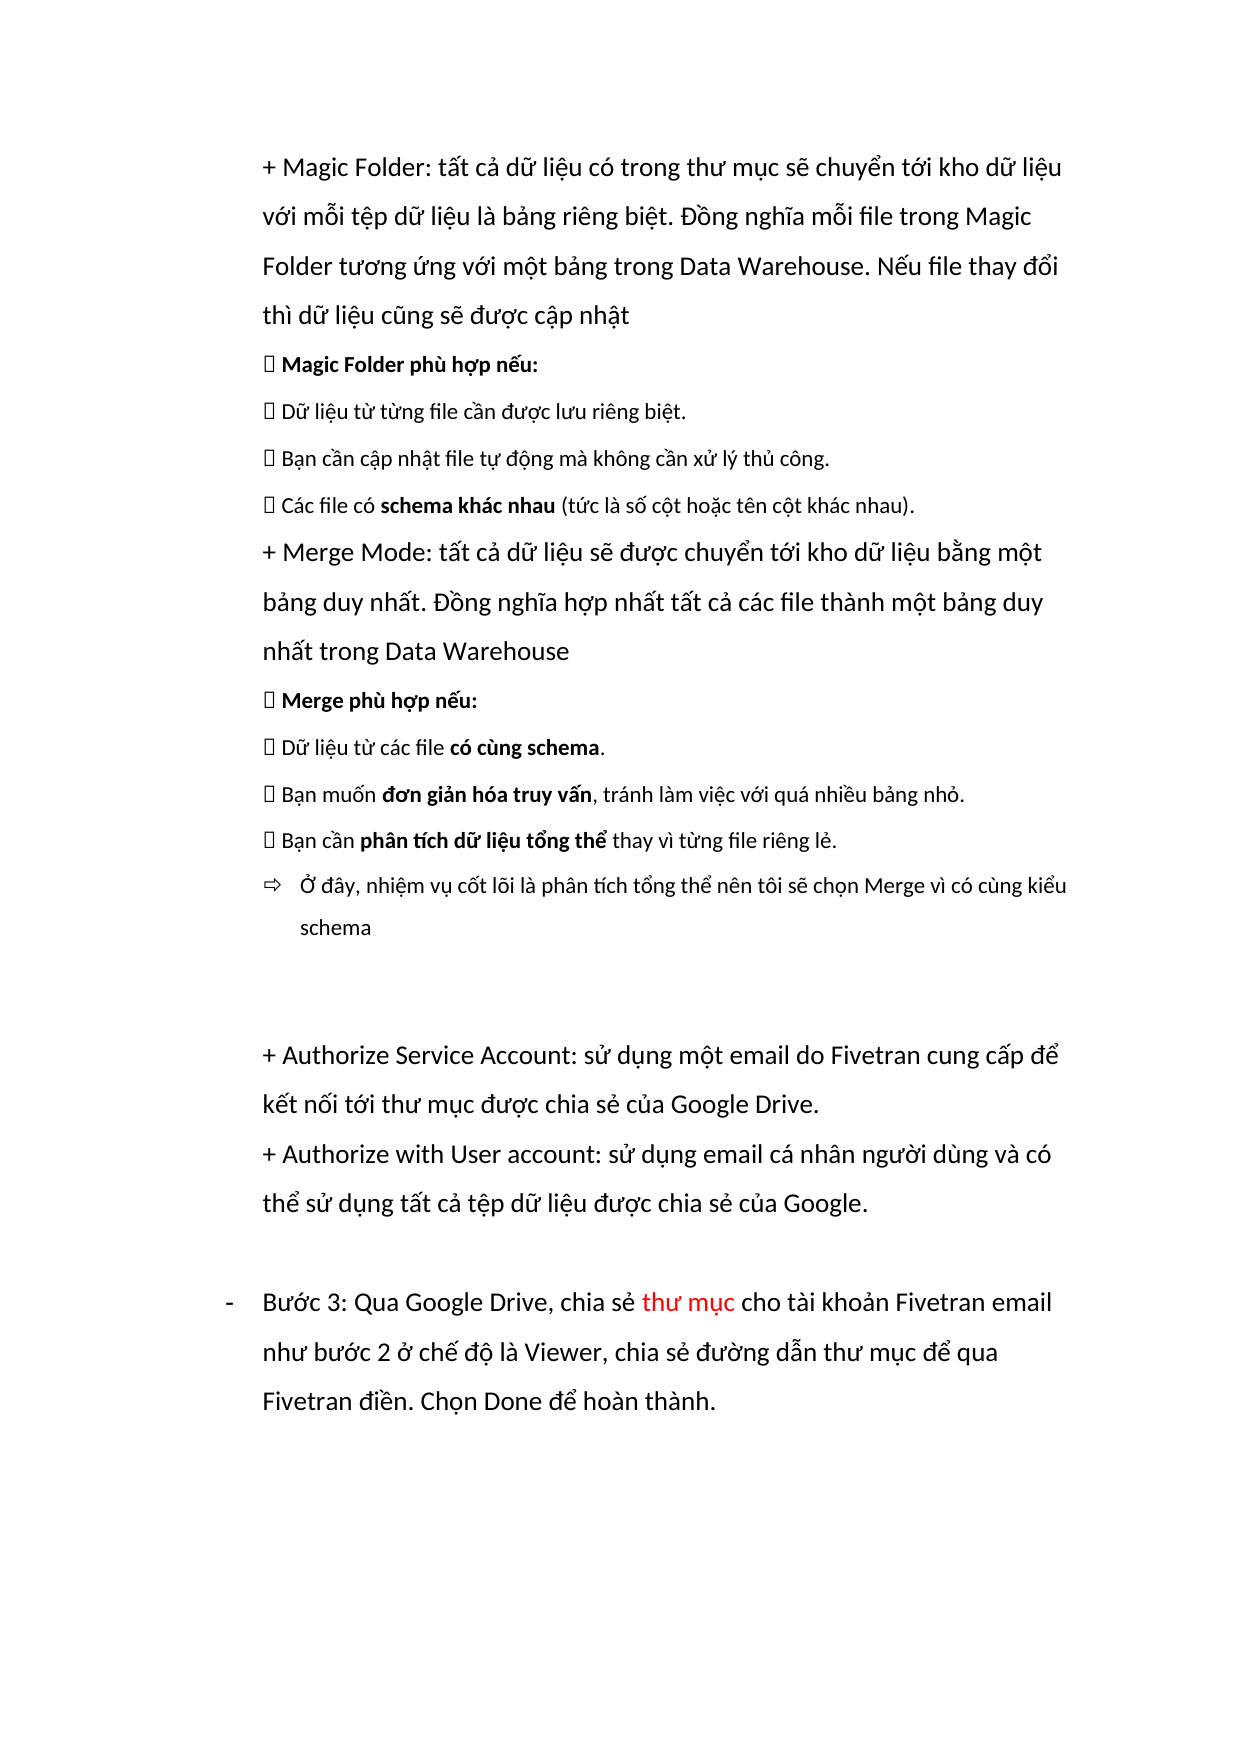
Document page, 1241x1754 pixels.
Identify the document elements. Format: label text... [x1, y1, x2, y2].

list 📌 Magic Folder phù hợp nếu: ✅ Dữ liệu từ từng file cần được lưu riêng biệt. ✅ Bạn cần cập nhật file tự động mà không cần xử lý thủ công. ✅ Các file có schema khác nhau (tức là số cột hoặc tên cột khác nhau). [262, 348, 1090, 520]
list + Merge Mode: tất cả dữ liệu sẽ được chuyển tới kho dữ liệu bằng một bảng duy nhất. Đồng nghĩa hợp nhất tất cả các file thành một bảng duy nhất trong Data Warehouse [262, 535, 1090, 667]
list Ở đây, nhiệm vụ cốt lõi là phân tích tổng thể nên tôi sẽ chọn Merge vì có cùng kiểu schema [262, 871, 1090, 941]
list 📌 Merge phù hợp nếu: ✅ Dữ liệu từ các file có cùng schema. ✅ Bạn muốn đơn giản hóa truy vấn, tránh làm việc với quá nhiều bảng nhỏ. ✅ Bạn cần phân tích dữ liệu tổng thể thay vì từng file riêng lẻ. [262, 684, 1090, 856]
list + Magic Folder: tất cả dữ liệu có trong thư mục sẽ chuyển tới kho dữ liệu với mỗi tệp dữ liệu là bảng riêng biệt. Đồng nghĩa mỗi file trong Magic Folder tương ứng với một bảng trong Data Warehouse. Nếu file thay đổi thì dữ liệu cũng sẽ được cập nhật [262, 150, 1090, 331]
list + Authorize Service Account: sử dụng một email do Fivetran cung cấp để kết nối tới thư mục được chia sẻ của Google Drive. [262, 1038, 1090, 1121]
list Bước 3: Qua Google Drive, chia sẻ thư mục cho tài khoản Fivetran email như bước 2 ở chế độ là Viewer, chia sẻ đường dẫn thư mục để qua Fivetran điền. Chọn Done để hoàn thành. [225, 1286, 1090, 1417]
list + Authorize with User account: sử dụng email cá nhân người dùng và có thể sử dụng tất cả tệp dữ liệu được chia sẻ của Google. [262, 1137, 1090, 1219]
